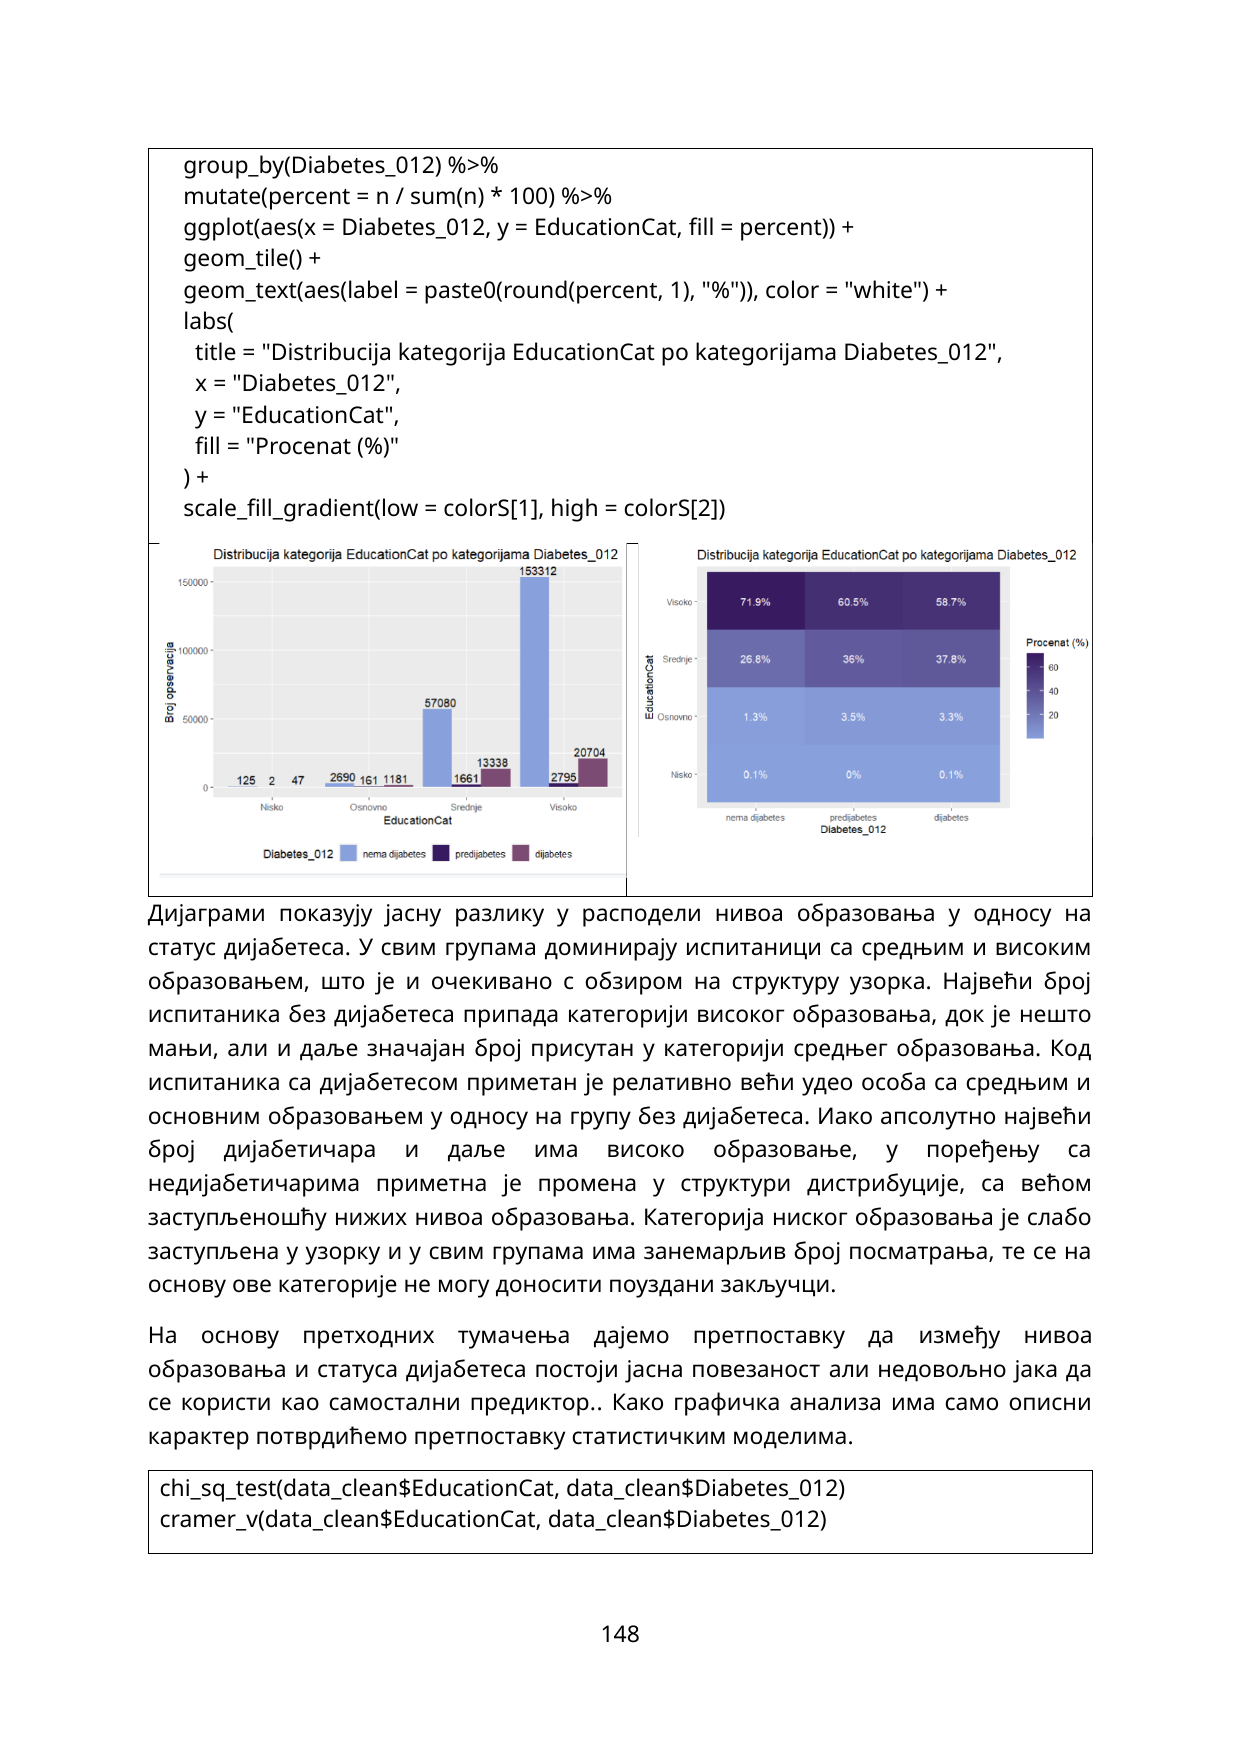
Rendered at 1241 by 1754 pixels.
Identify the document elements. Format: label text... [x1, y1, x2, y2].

text На основу претходних тумачења дајемо претпоставку да између нивоа образовања и статуса дијабетеса постоји јасна повезаност али недовољно јака да се користи као самостални предиктор.. Како графичка анализа има само описни карактер потврдићемо претпоставку статистичким моделима. [148, 1319, 1093, 1451]
table_header chi_sq_test(data_clean$EducationCat, data_clean$Diabetes_012) cramer_v(data_clean$EducationCat, data_clean$Diabetes_012) [149, 1471, 1092, 1553]
text Дијаграми показују јасну разлику у расподели нивоа образовања у односу на статус дијабетеса. У свим групама доминирају испитаници са средњим и високим образовањем, што је и очекивано с обзиром на структуру узорка. Највећи број испитаника без дијабетеса припада категорији високог образовања, док је нешто мањи, али и даље значајан број присутан у категорији средњег образовања. Код испитаника са дијабетесом приметан је релативно већи удео особа са средњим и основним образовањем у односу на групу без дијабетеса. Иако апсолутно највећи број дијабетичара и даље има високо образовање, у поређењу са недијабетичарима приметна је промена у структури дистрибуције, са већом заступљеношћу нижих нивоа образовања. Категорија ниског образовања је слабо заступљена у узорку и у свим групама има занемарљив број посматрања, те се на основу ове категорије не могу доносити поуздани закључци. [148, 897, 1093, 1299]
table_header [149, 149, 1092, 542]
table_cell [149, 544, 626, 896]
picture [159, 543, 627, 878]
picture [638, 543, 1093, 837]
table_cell [627, 544, 1092, 896]
